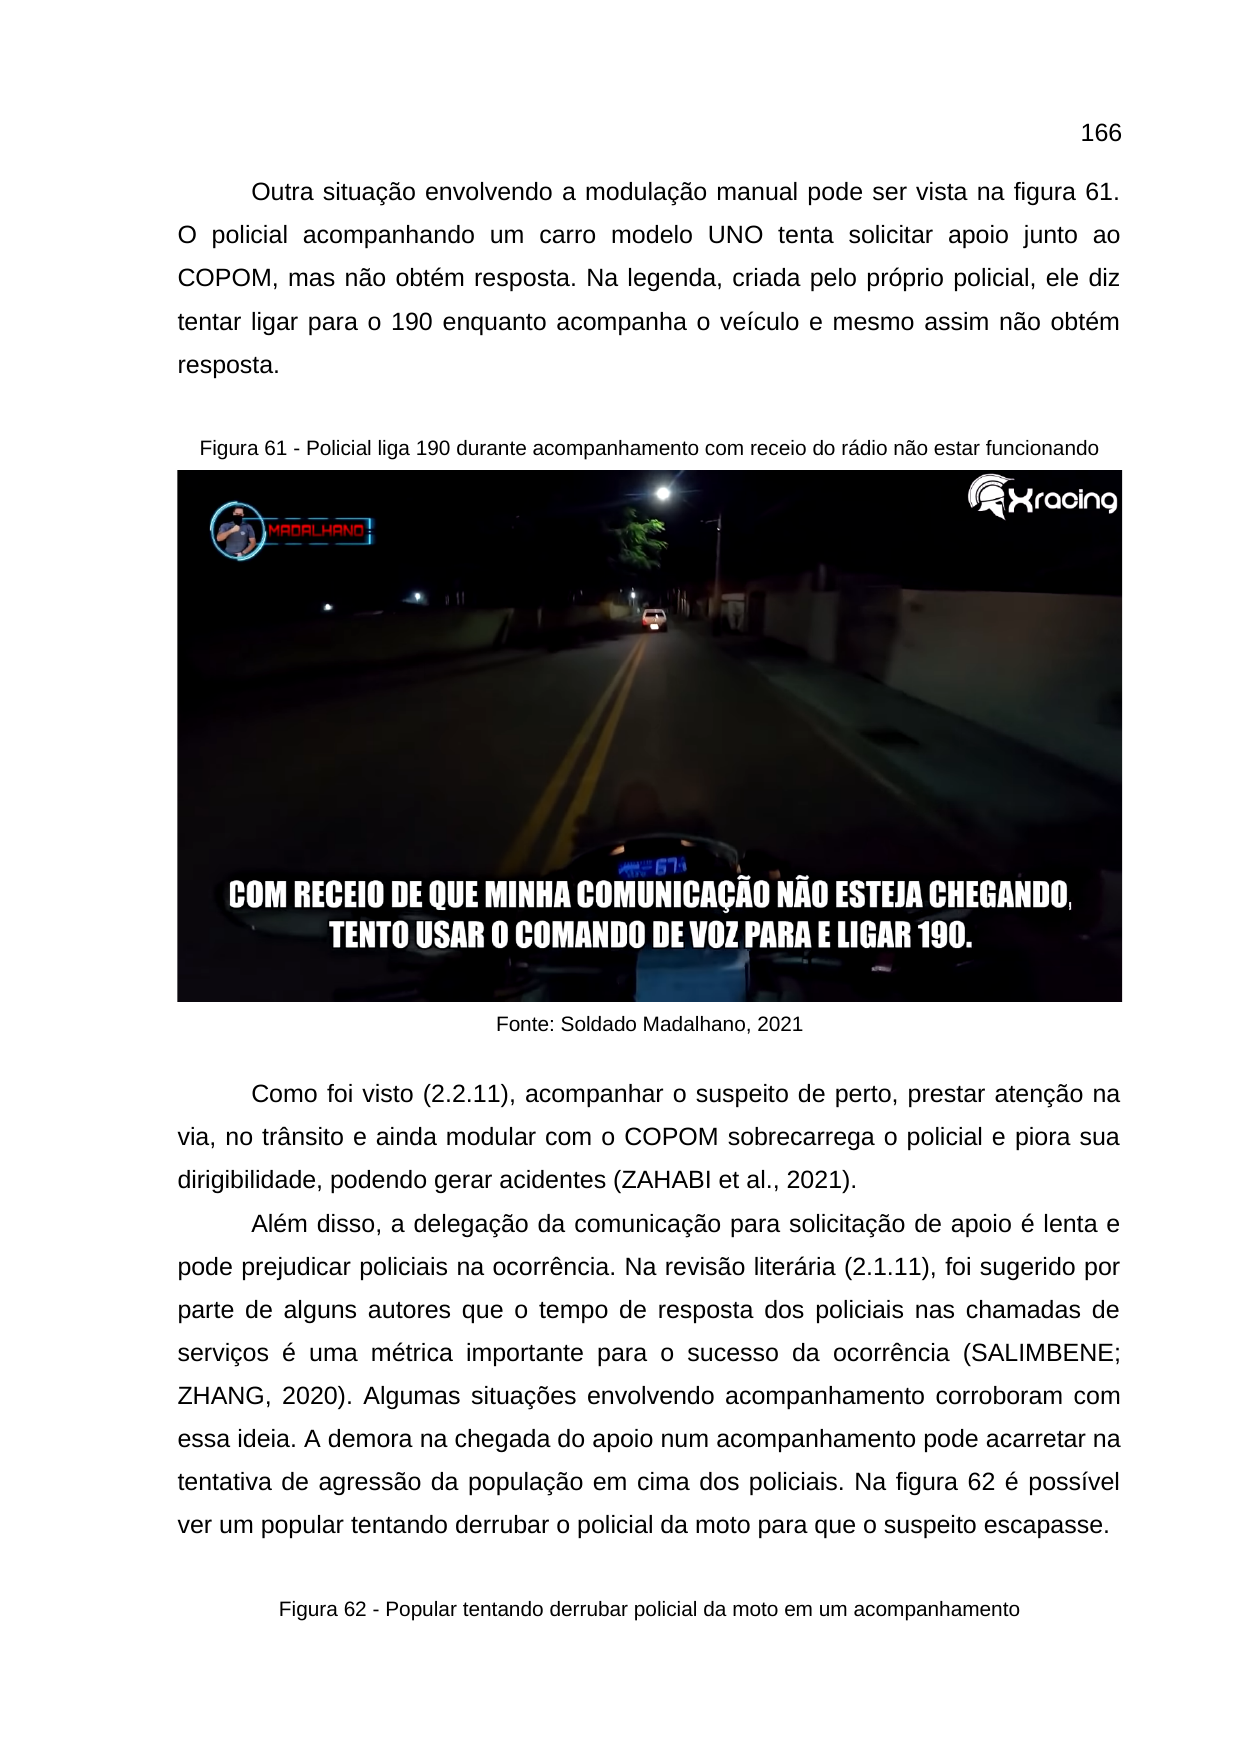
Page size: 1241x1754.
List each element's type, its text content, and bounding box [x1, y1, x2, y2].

text Além disso, a delegação da comunicação para solicitação de apoio é lenta e pode prejudicar policiais na ocorrência. Na revisão literária (2.1.11), foi sugerido por parte de alguns autores que o tempo de resposta dos policiais nas chamadas de serviços é uma métrica importante para o sucesso da ocorrência (SALIMBENE; ZHANG, 2020). Algumas situações envolvendo acompanhamento corroboram com essa ideia. A demora na chegada do apoio num acompanhamento pode acarretar na tentativa de agressão da população em cima dos policiais. Na figura 62 é possível ver um popular tentando derrubar o policial da moto para que o suspeito escapasse. [177, 1209, 1122, 1539]
picture [177, 470, 1123, 1002]
text Fonte: Soldado Madalhano, 2021 [177, 1012, 1122, 1036]
text Outra situação envolvendo a modulação manual pode ser vista na figura 61. O policial acompanhando um carro modelo UNO tenta solicitar apoio junto ao COPOM, mas não obtém resposta. Na legenda, criada pelo próprio policial, ele diz tentar ligar para o 190 enquanto acompanha o veículo e mesmo assim não obtém resposta. [177, 177, 1122, 378]
text Como foi visto (2.2.11), acompanhar o suspeito de perto, prestar atenção na via, no trânsito e ainda modular com o COPOM sobrecarrega o policial e piora sua dirigibilidade, podendo gerar acidentes (ZAHABI et al., 2021). [177, 1079, 1122, 1194]
